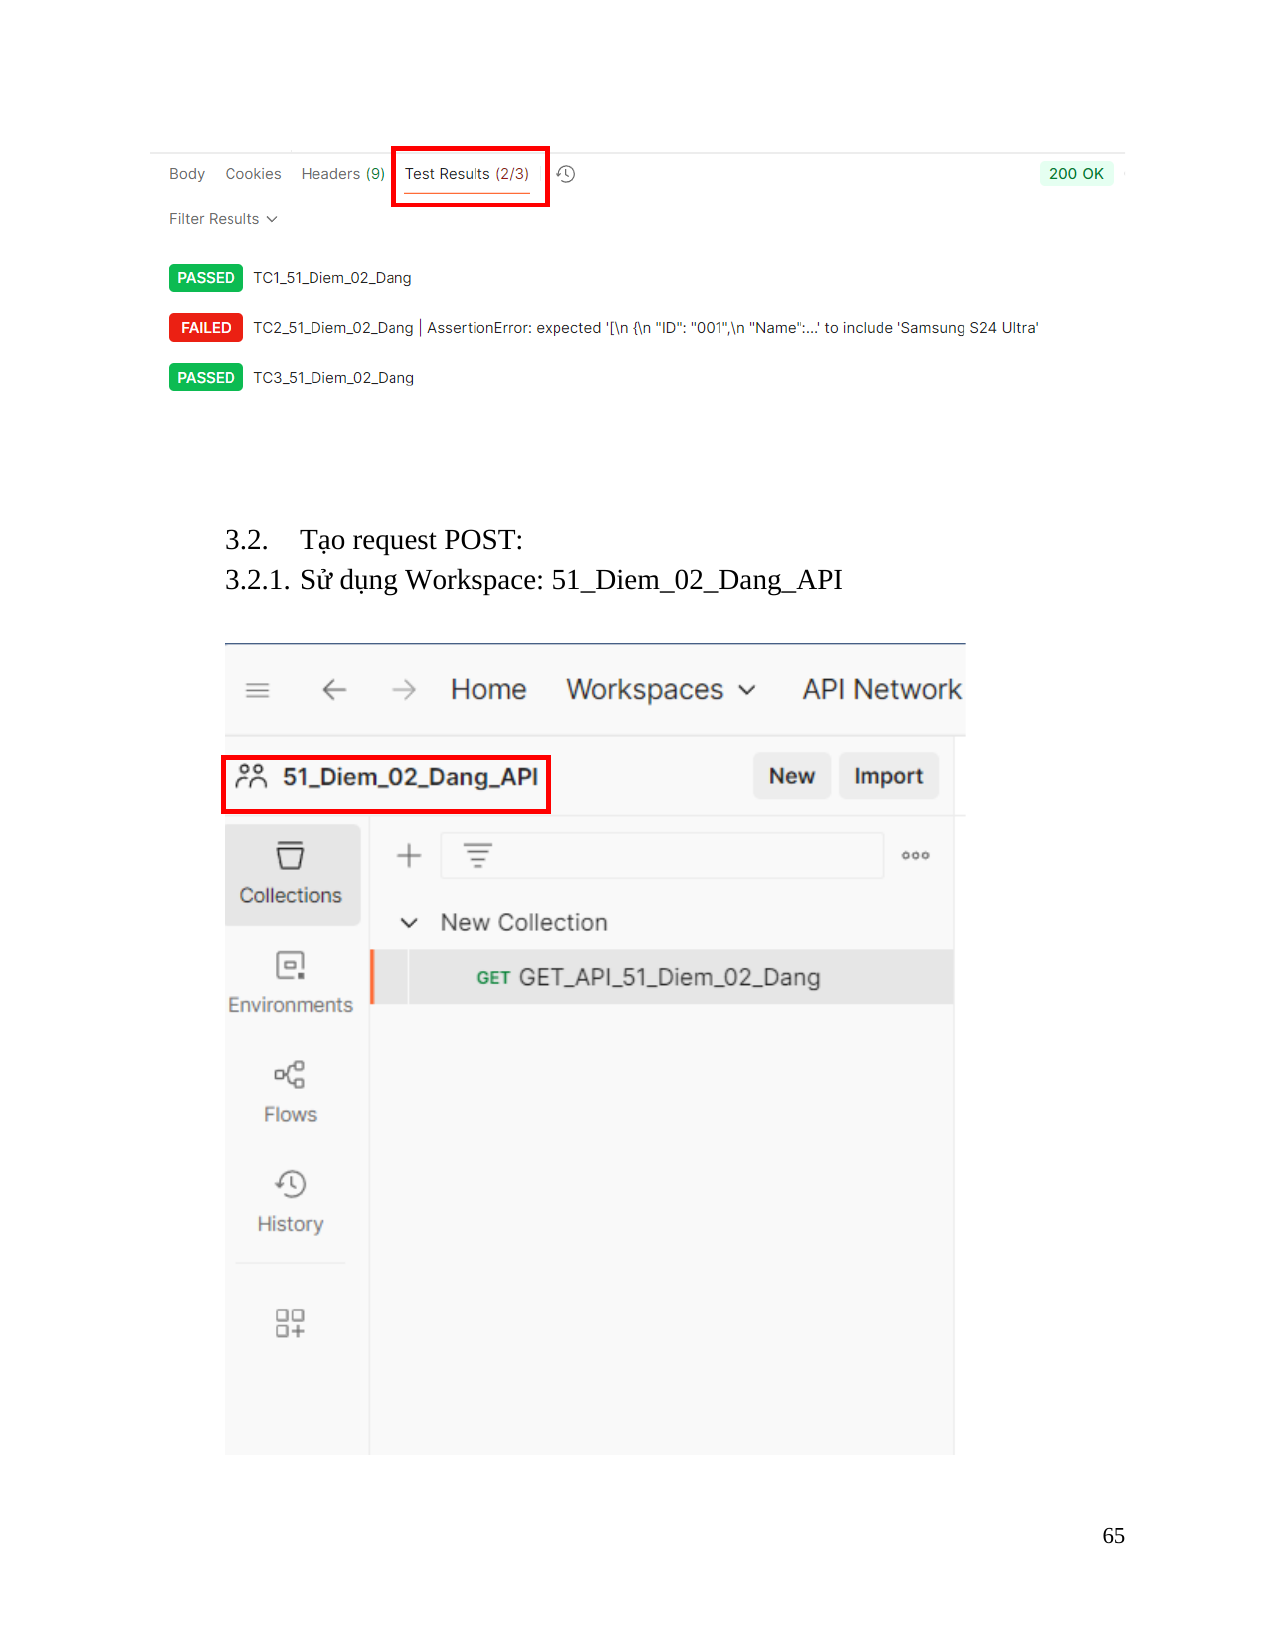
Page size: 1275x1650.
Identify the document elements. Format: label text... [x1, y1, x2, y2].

picture [225, 643, 966, 1455]
subtitle Sử dụng Workspace: 51_Diem_02_Dang_API [225, 562, 1125, 596]
picture [226, 760, 546, 809]
picture [150, 150, 1125, 504]
subtitle Tạo request POST: [225, 522, 1125, 556]
picture [396, 151, 545, 203]
